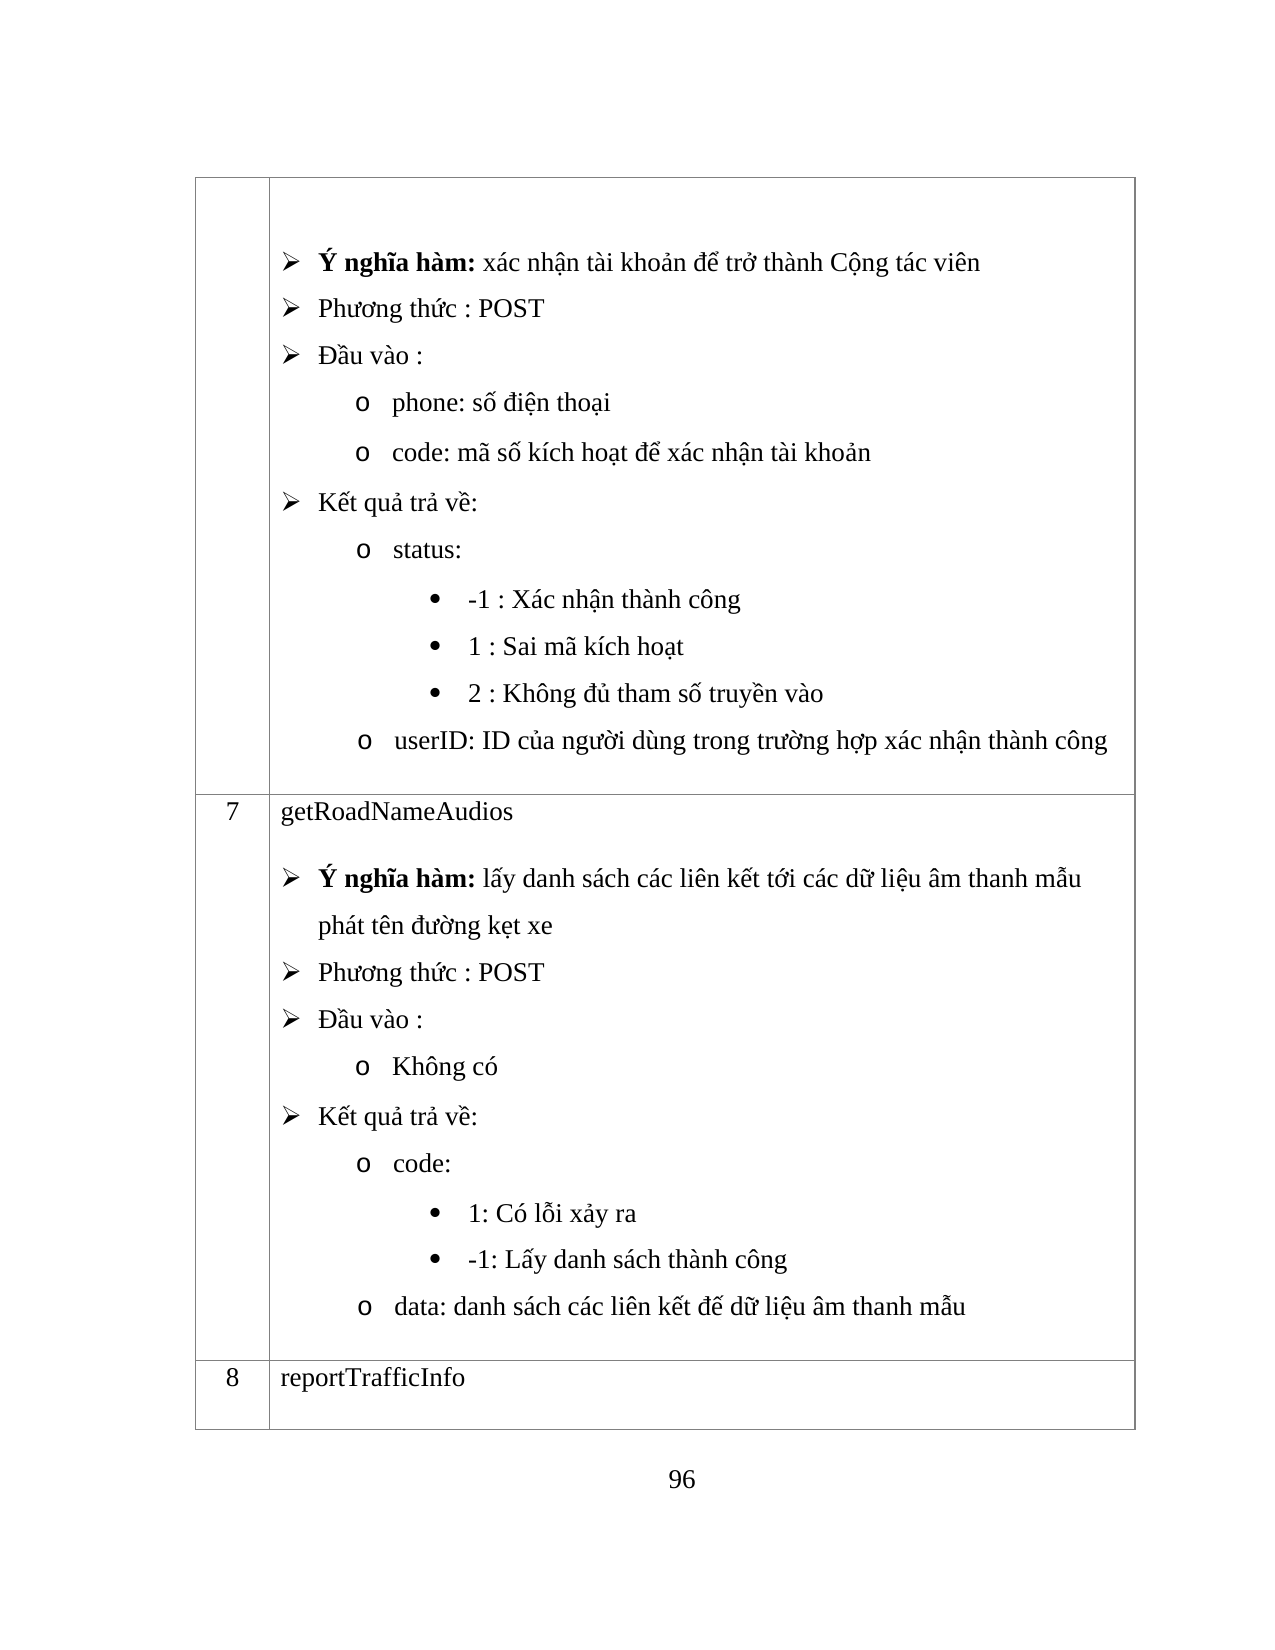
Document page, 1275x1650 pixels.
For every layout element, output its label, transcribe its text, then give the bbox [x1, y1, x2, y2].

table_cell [270, 1361, 1134, 1429]
table_cell getRoadNameAudios Ý nghĩa hàm: lấy danh sách các liên kết tới các dữ liệu âm thanh mẫu phát tên đường kẹt xe Phương thức : POST Đầu vào : Không có Kết quả trả về: code: 1: Có lỗi xảy ra -1: Lấy danh sách thành công data: danh sách các liên kết đế dữ liệu âm thanh mẫu [270, 795, 1134, 1360]
table_cell 8 [196, 1361, 269, 1429]
table_cell 7 [196, 795, 269, 1360]
table_cell 6 [196, 178, 269, 794]
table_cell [270, 178, 1134, 794]
